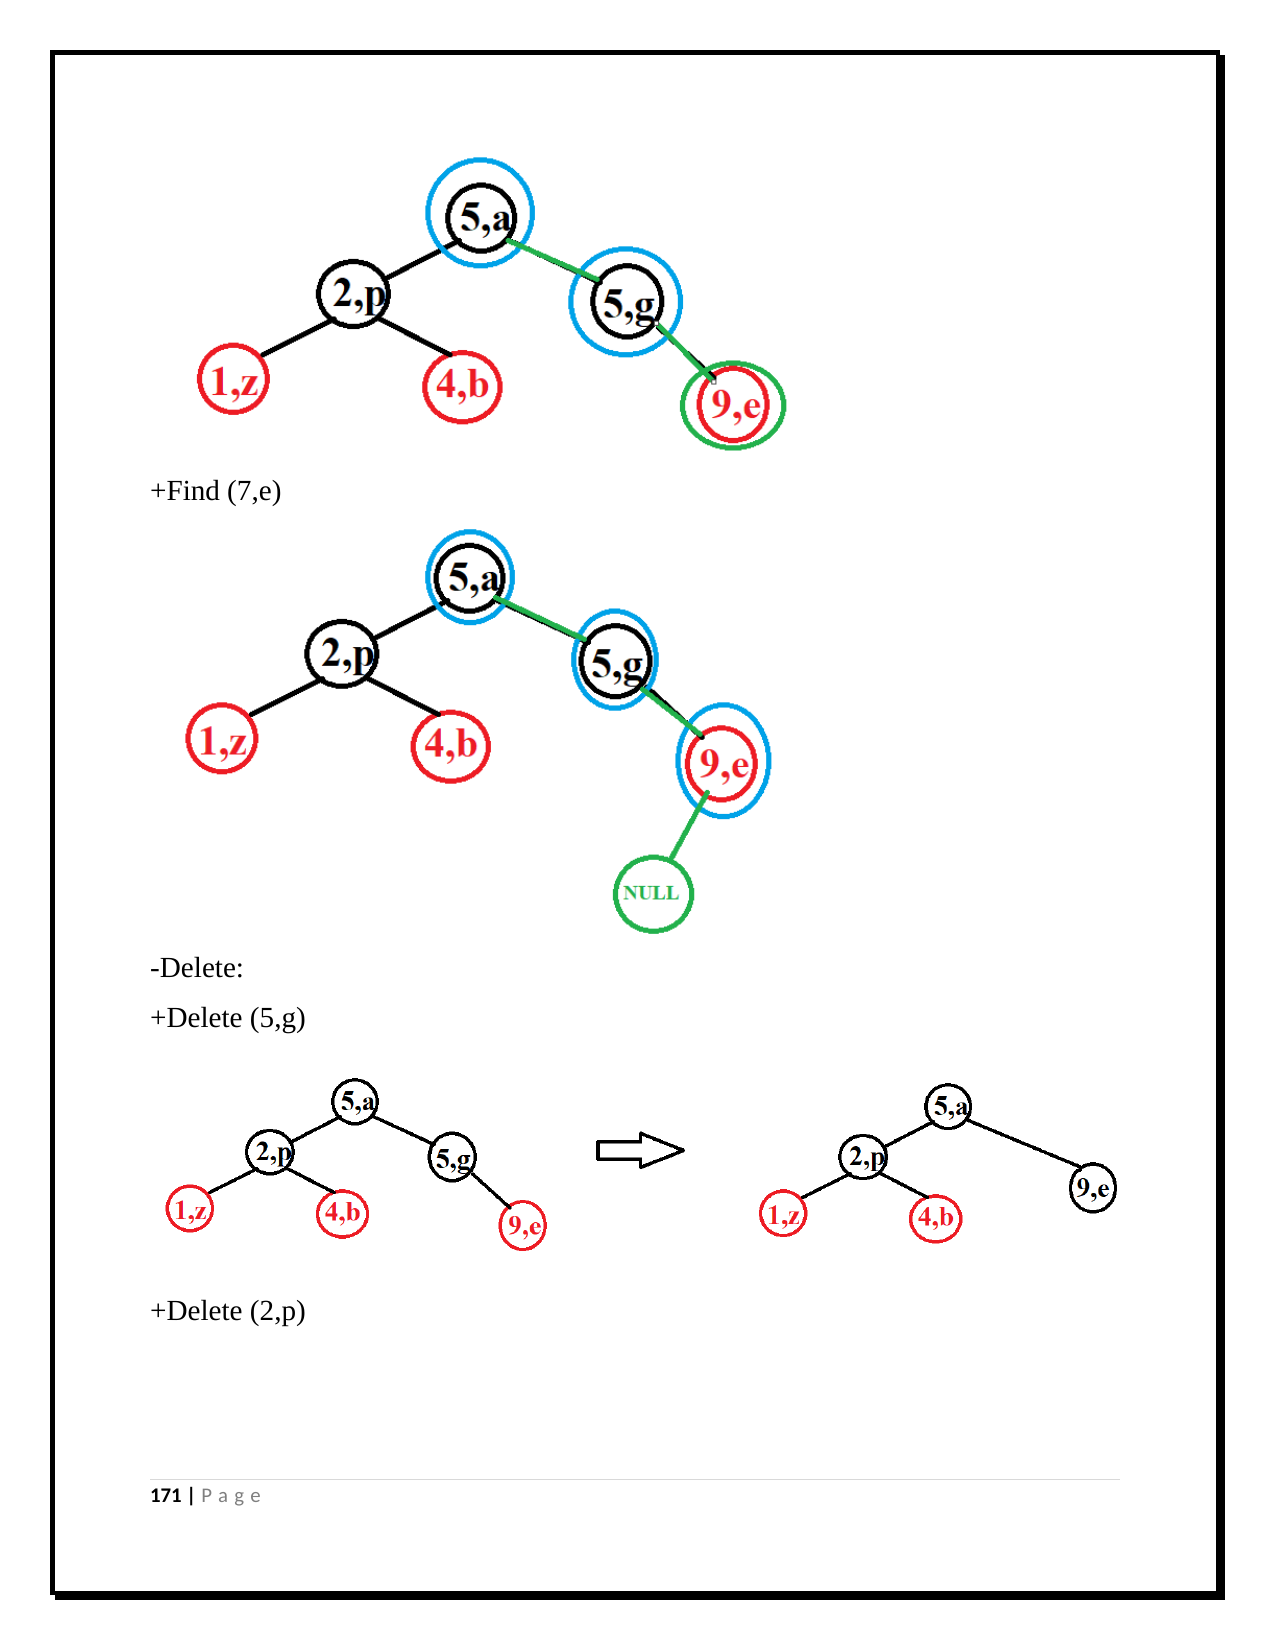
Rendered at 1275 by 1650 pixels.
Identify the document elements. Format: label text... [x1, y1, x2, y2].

picture [150, 523, 786, 937]
text -Delete: [150, 950, 1120, 983]
picture [150, 1050, 1125, 1280]
text +Find (7,e) [150, 473, 1120, 507]
text +Delete (5,g) [150, 1000, 1120, 1033]
picture [150, 150, 802, 461]
text +Delete (2,p) [150, 1293, 1120, 1326]
